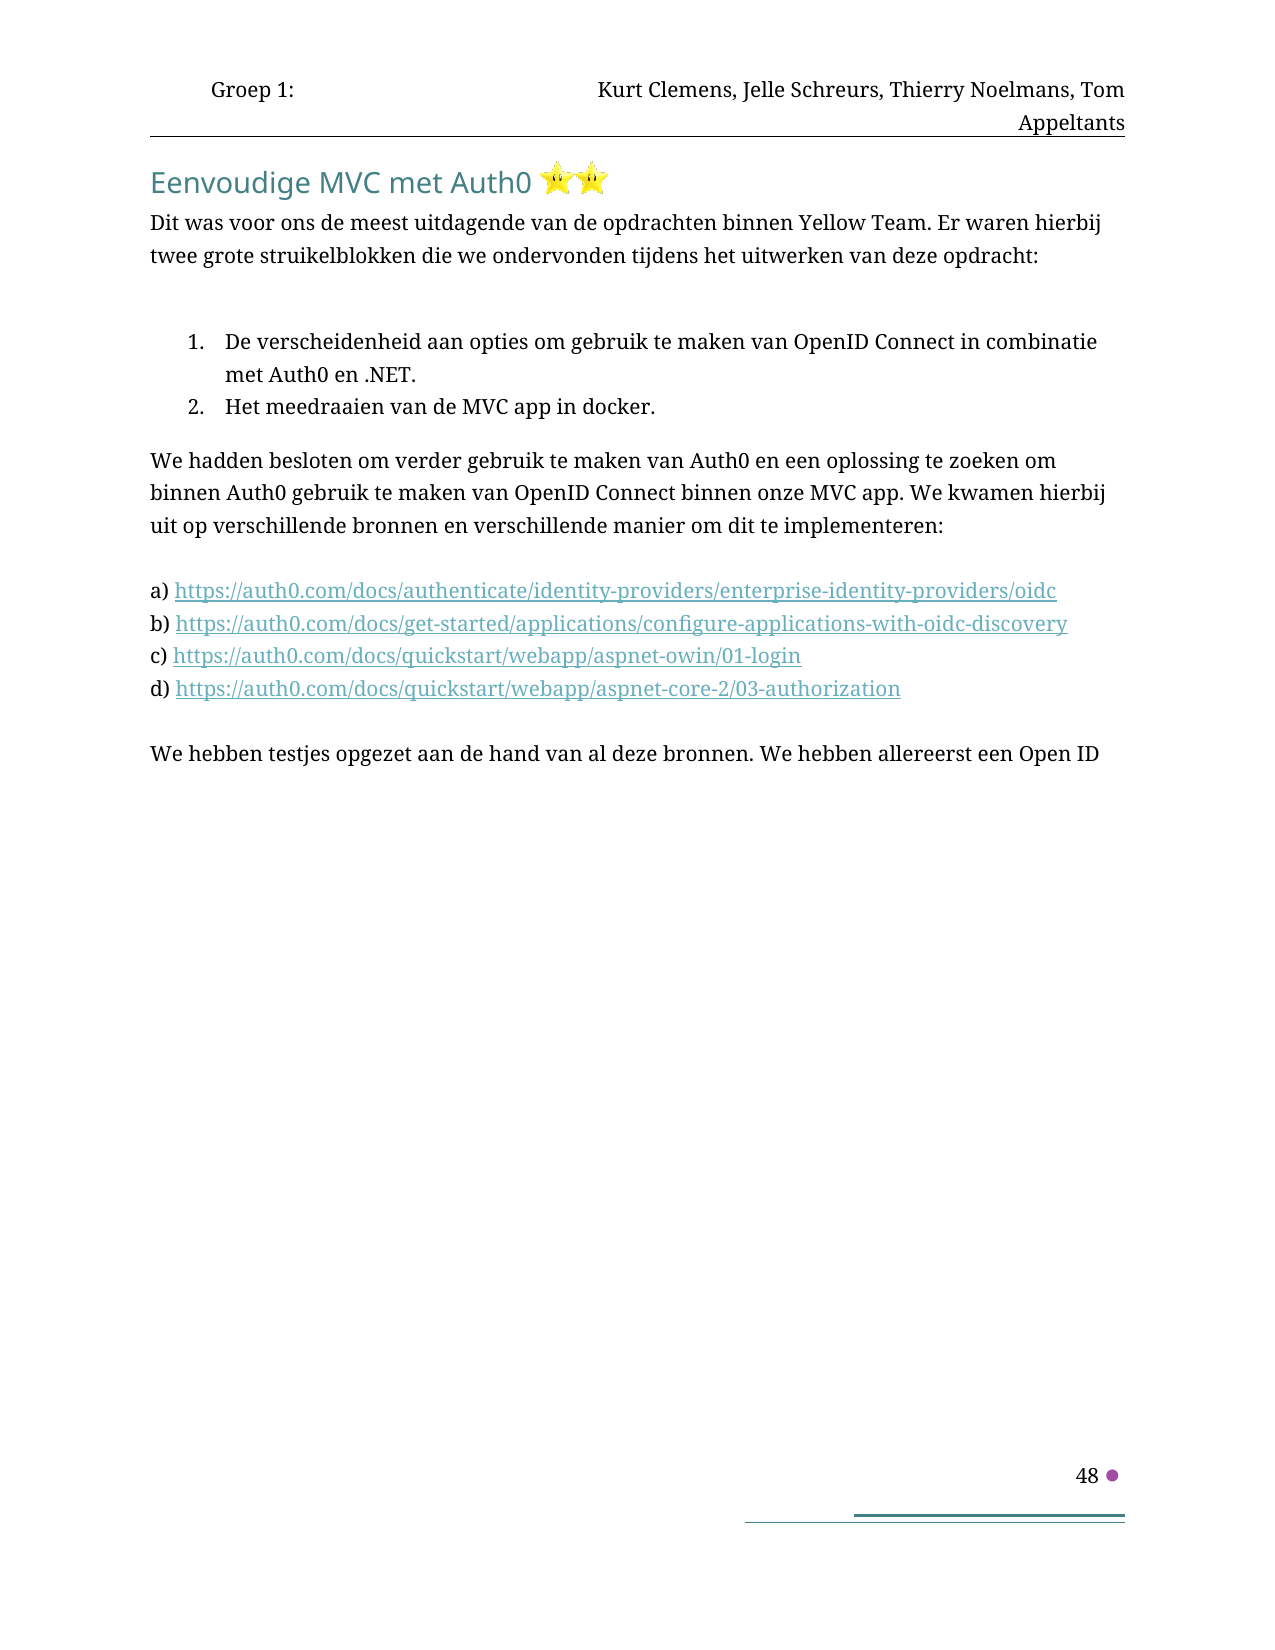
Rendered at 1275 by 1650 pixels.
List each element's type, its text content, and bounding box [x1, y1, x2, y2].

text Dit was voor ons de meest uitdagende van de opdrachten binnen Yellow Team. Er waren hierbij twee grote struikelblokken die we ondervonden tijdens het uitwerken van deze opdracht: [150, 208, 1125, 302]
picture [539, 161, 609, 194]
list De verscheidenheid aan opties om gebruik te maken van OpenID Connect in combinatie met Auth0 en .NET. [187, 327, 1125, 388]
text We hadden besloten om verder gebruik te maken van Auth0 en een oplossing te zoeken om binnen Auth0 gebruik te maken van OpenID Connect binnen onze MVC app. We kwamen hierbij uit op verschillende bronnen en verschillende manier om dit te implementeren: a) https://auth0.com/docs/authenticate/identity-providers/enterprise-identity-providers/oidc b) https://auth0.com/docs/get-started/applications/configure-applications-with-oidc-discovery c) https://auth0.com/docs/quickstart/webapp/aspnet-owin/01-login d) https://auth0.com/docs/quickstart/webapp/aspnet-core-2/03-authorization We hebben testjes opgezet aan de hand van al deze bronnen. We hebben allereerst een Open ID Connect verbinding aangemaakt op het Auth0 platform (bron a): [150, 446, 1125, 768]
subtitle Eenvoudige MVC met Auth0 [150, 161, 1125, 202]
list Het meedraaien van de MVC app in docker. [187, 392, 1125, 421]
